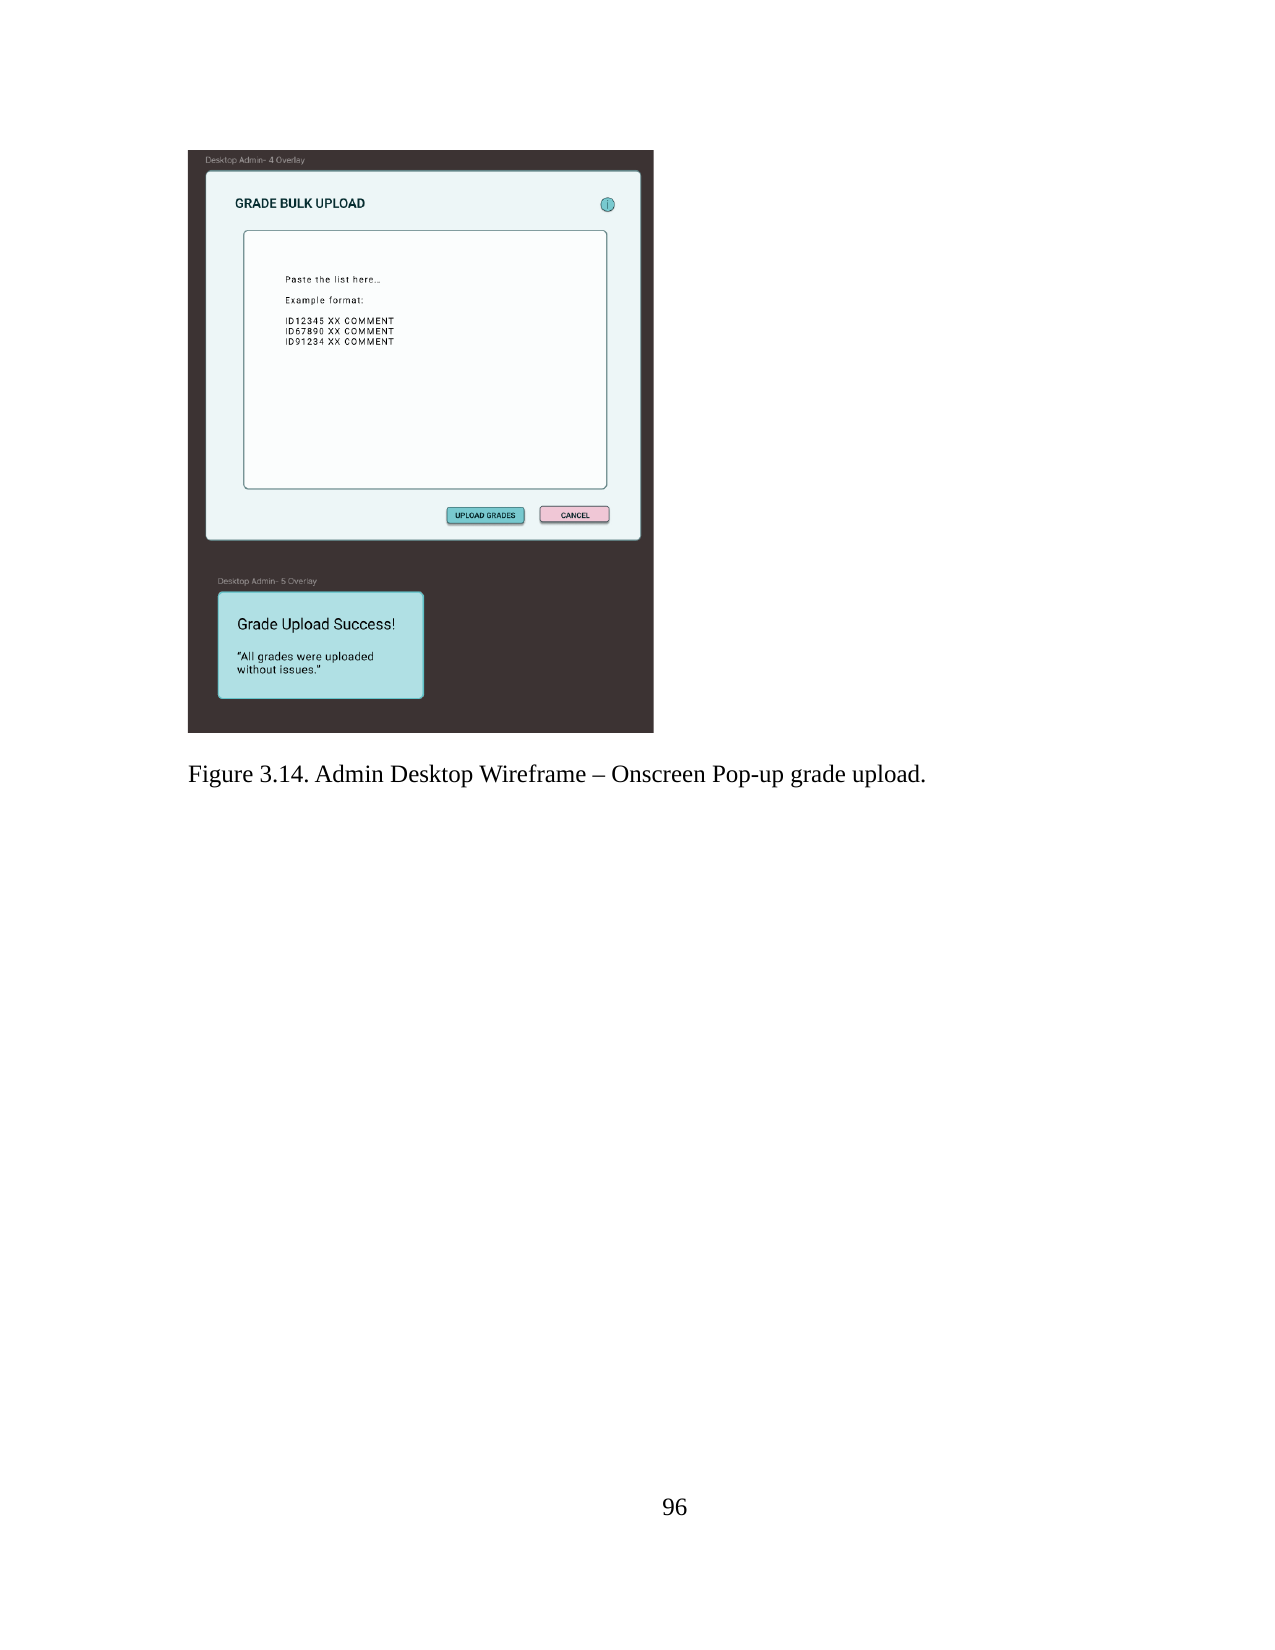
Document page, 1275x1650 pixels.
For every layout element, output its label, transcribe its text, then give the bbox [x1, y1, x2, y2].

picture [187, 150, 654, 733]
text Figure 3.14. Admin Desktop Wireframe – Onscreen Pop-up grade upload. [188, 759, 1087, 788]
